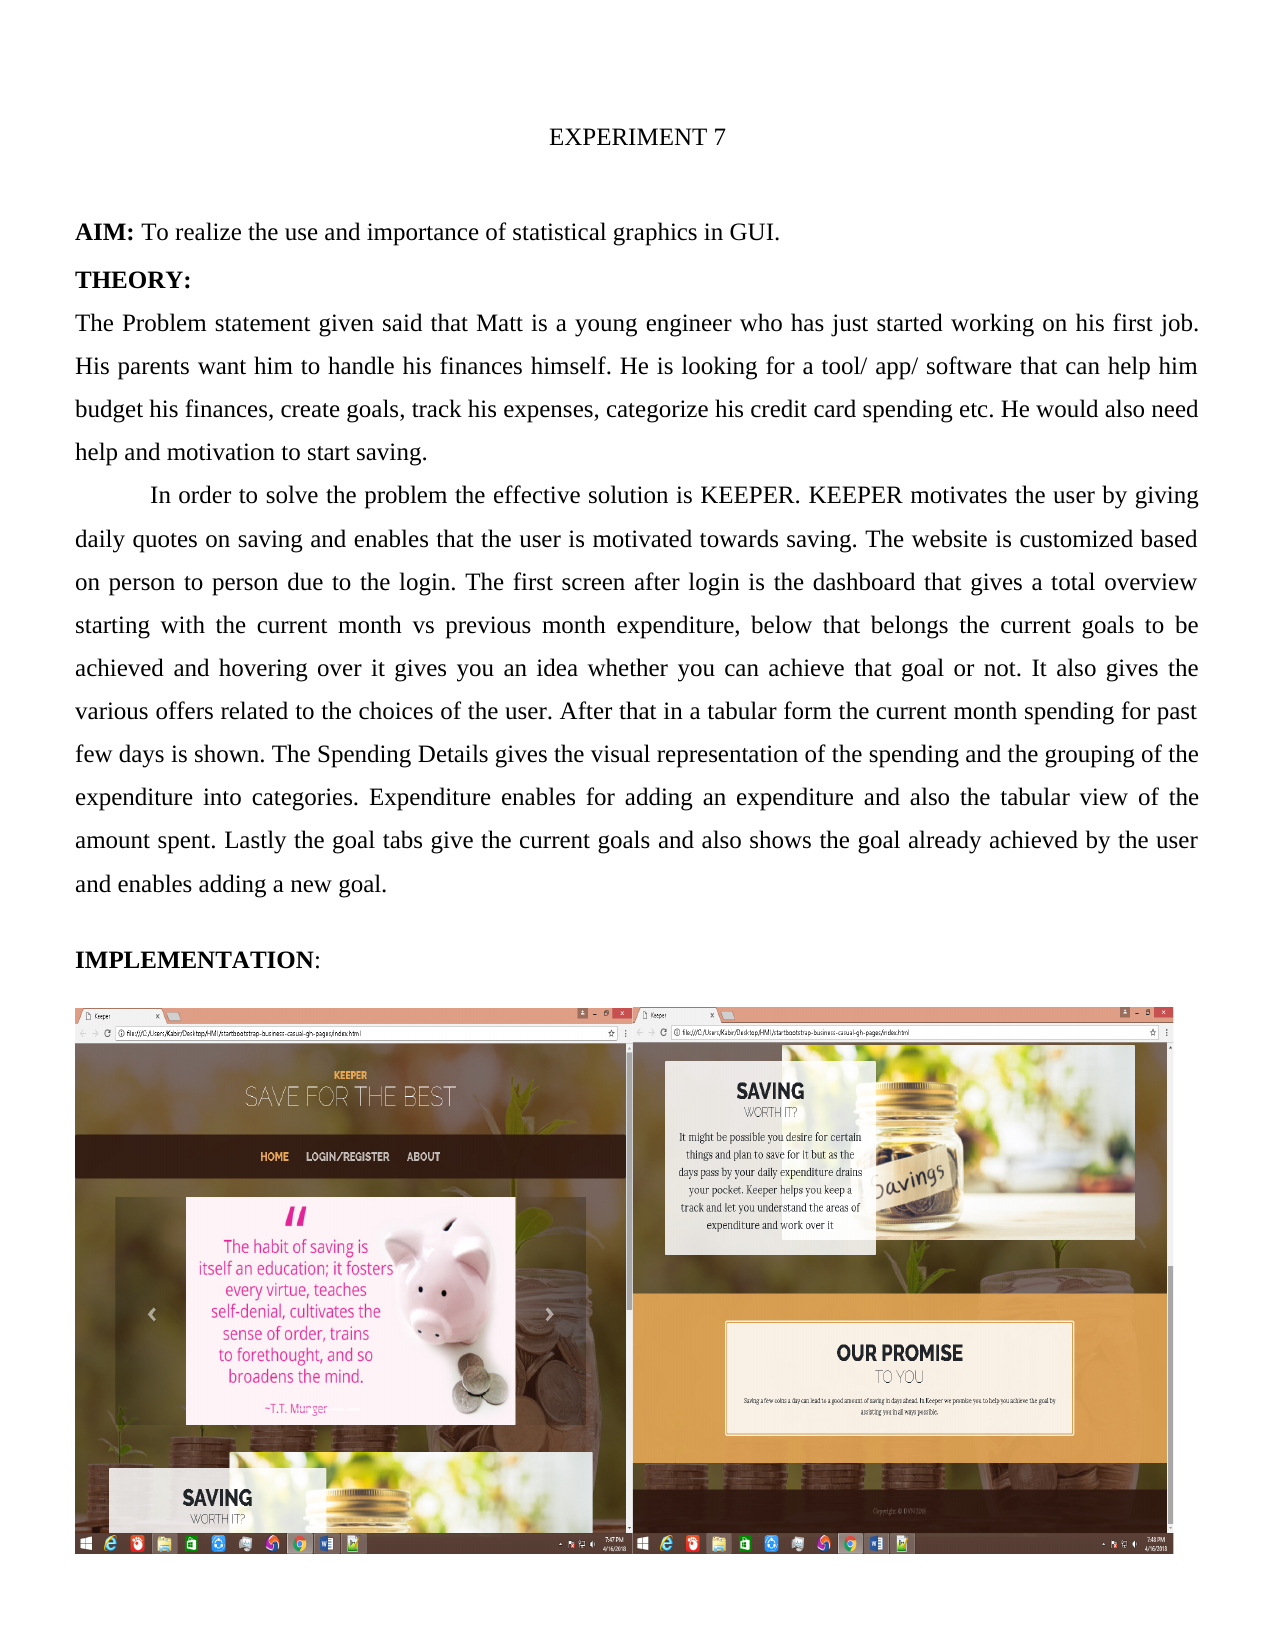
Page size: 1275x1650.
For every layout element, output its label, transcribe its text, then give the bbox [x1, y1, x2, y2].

text AIM: To realize the use and importance of statistical graphics in GUI. [75, 217, 1200, 246]
text In order to solve the problem the effective solution is KEEPER. KEEPER motivates the user by giving daily quotes on saving and enables that the user is motivated towards saving. The website is customized based on person to person due to the login. The first screen after login is the dashboard that gives a total overview starting with the current month vs previous month expenditure, below that belongs the current goals to be achieved and hovering over it gives you an idea whether you can achieve that goal or not. It also gives the various offers related to the choices of the user. After that in a tabular form the current month spending for past few days is shown. The Spending Details gives the visual representation of the spending and the grouping of the expenditure into categories. Expenditure enables for adding an expenditure and also the tabular view of the amount spent. Lastly the goal tabs give the current goals and also shows the goal already achieved by the user and enables adding a new goal. [75, 481, 1200, 897]
picture [75, 1007, 1174, 1554]
text EXPERIMENT 7 [75, 122, 1200, 151]
text The Problem statement given said that Matt is a young engineer who has just started working on his first job. His parents want him to handle his finances himself. He is looking for a tool/ app/ software that can help him budget his finances, create goals, track his expenses, categorize his credit card spending etc. He would also need help and motivation to start saving. [75, 308, 1200, 466]
text THEORY: [75, 265, 1200, 294]
text IMPLEMENTATION: [75, 945, 1200, 974]
